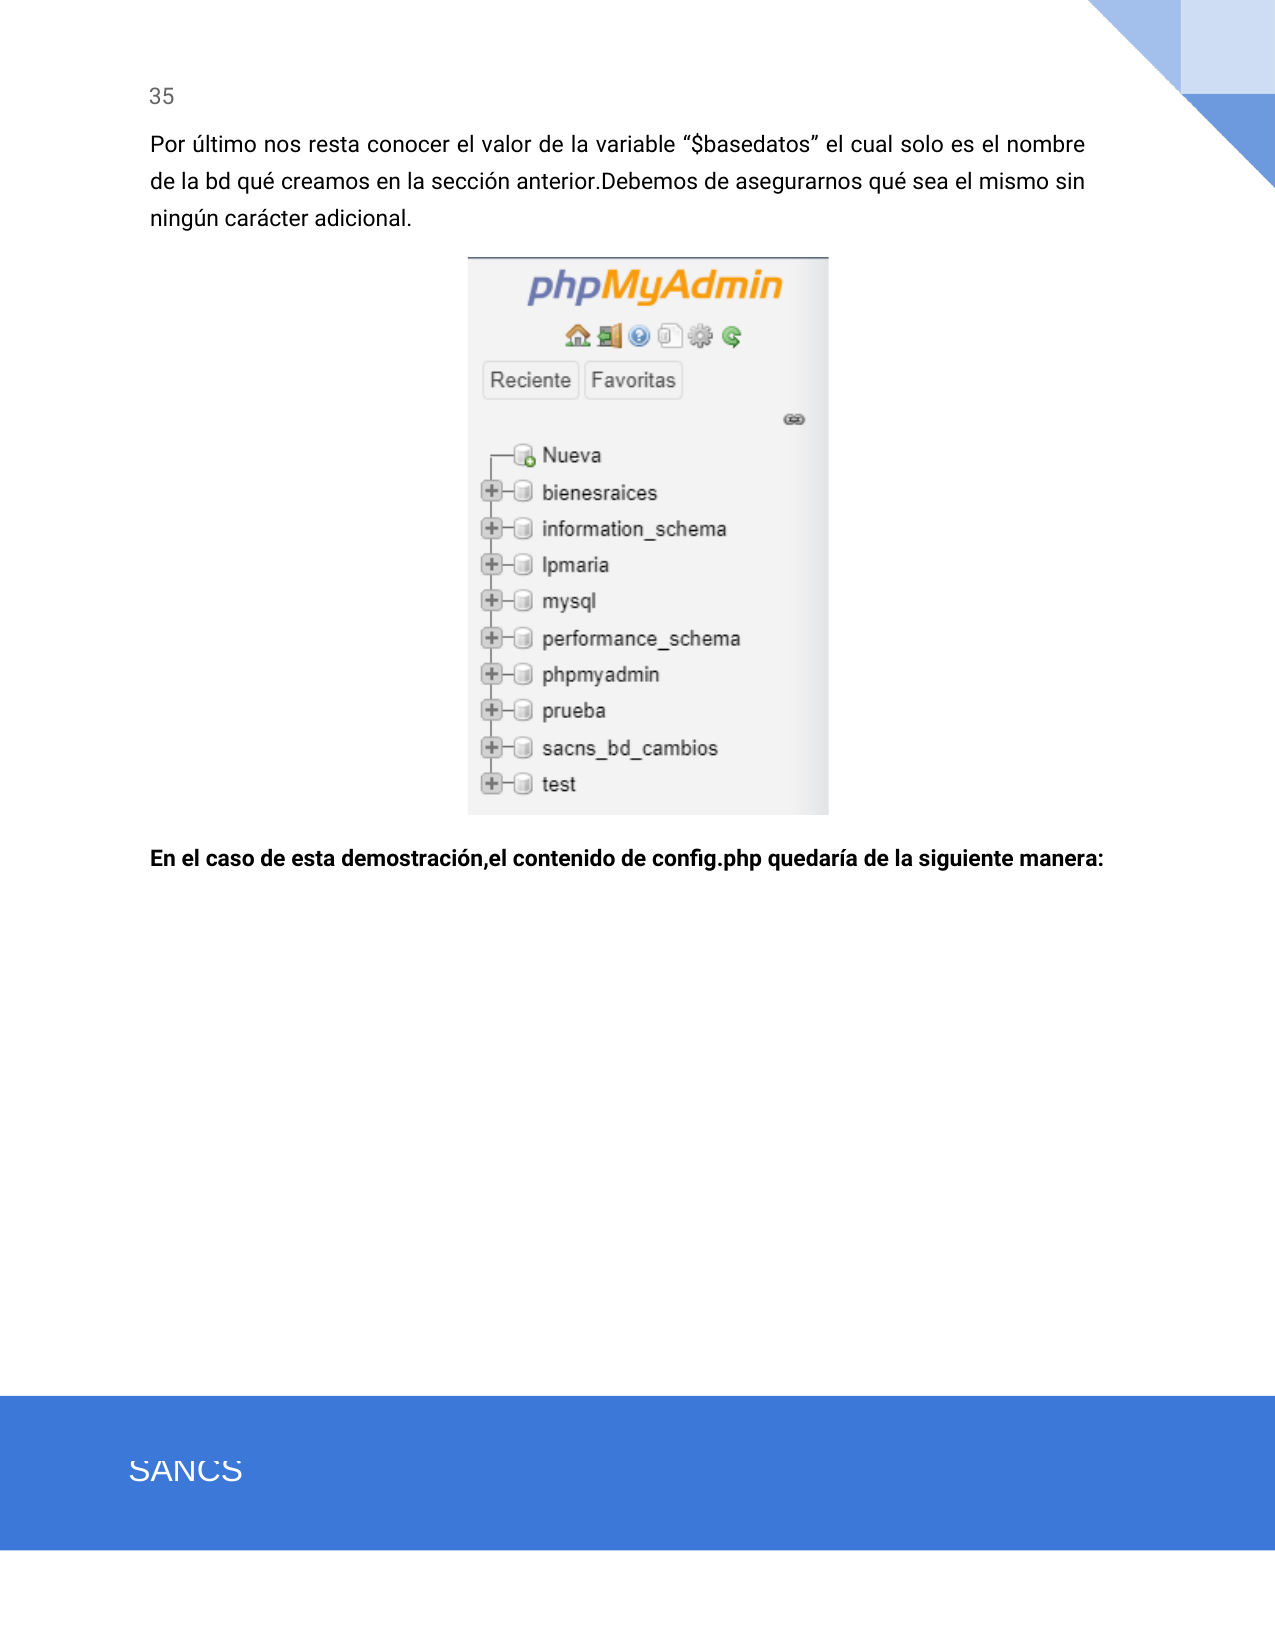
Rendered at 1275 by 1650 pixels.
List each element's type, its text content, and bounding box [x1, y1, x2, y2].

picture [1087, 0, 1275, 188]
picture [467, 257, 829, 815]
text Por último nos resta conocer el valor de la variable “$basedatos” el cual solo es el nombre de la bd qué creamos en la sección anterior.Debemos de asegurarnos qué sea el mismo sin ningún carácter adicional. [150, 131, 1125, 232]
text En el caso de esta demostración,el contenido de config.php quedaría de la siguiente manera: [150, 845, 1125, 872]
